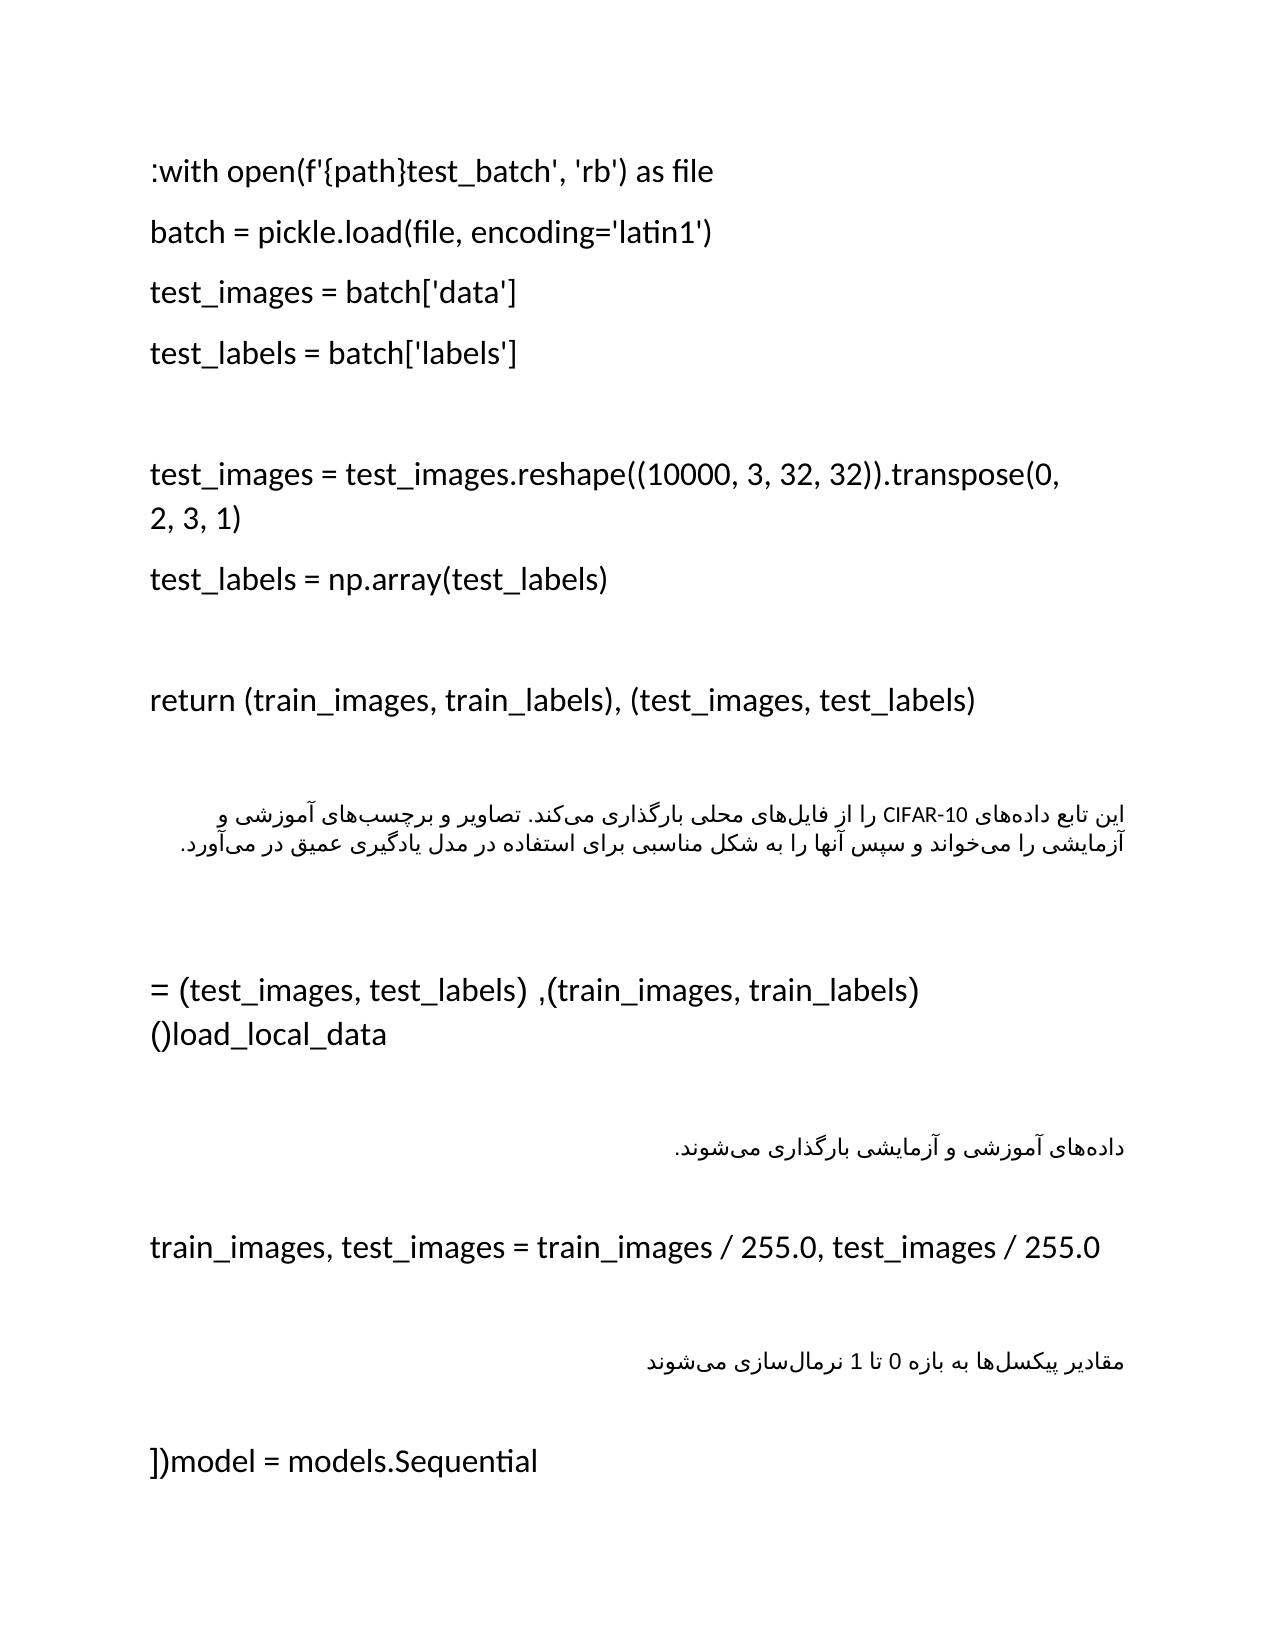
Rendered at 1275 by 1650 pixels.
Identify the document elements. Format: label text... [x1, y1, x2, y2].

text batch = pickle.load(file, encoding='latin1') [150, 211, 1125, 251]
text model = models.Sequential([ [150, 1439, 1125, 1480]
text with open(f'{path}test_batch', 'rb') as file: [150, 150, 1125, 191]
text test_labels = batch['labels'] [150, 332, 1125, 373]
text test_images = batch['data'] [150, 271, 1125, 312]
text این تابع داده‌های CIFAR-10 را از فایل‌های محلی بارگذاری می‌کند. تصاویر و برچسب‌های آموزشی و آزمایشی را می‌خواند و سپس آنها را به شکل مناسبی برای استفاده در مدل یادگیری عمیق در می‌آورد. [150, 800, 1125, 857]
text مقادیر پیکسل‌ها به بازه 0 تا 1 نرمال‌سازی می‌شوند [150, 1348, 1125, 1374]
text (train_images, train_labels), (test_images, test_labels) = load_local_data() [150, 969, 1125, 1054]
text return (train_images, train_labels), (test_images, test_labels) [150, 679, 1125, 720]
text train_images, test_images = train_images / 255.0, test_images / 255.0 [150, 1226, 1125, 1267]
text test_images = test_images.reshape((10000, 3, 32, 32)).transpose(0, 2, 3, 1) [150, 453, 1125, 538]
text test_labels = np.array(test_labels) [150, 558, 1125, 598]
text داده‌های آموزشی و آزمایشی بارگذاری می‌شوند. [150, 1134, 1125, 1161]
